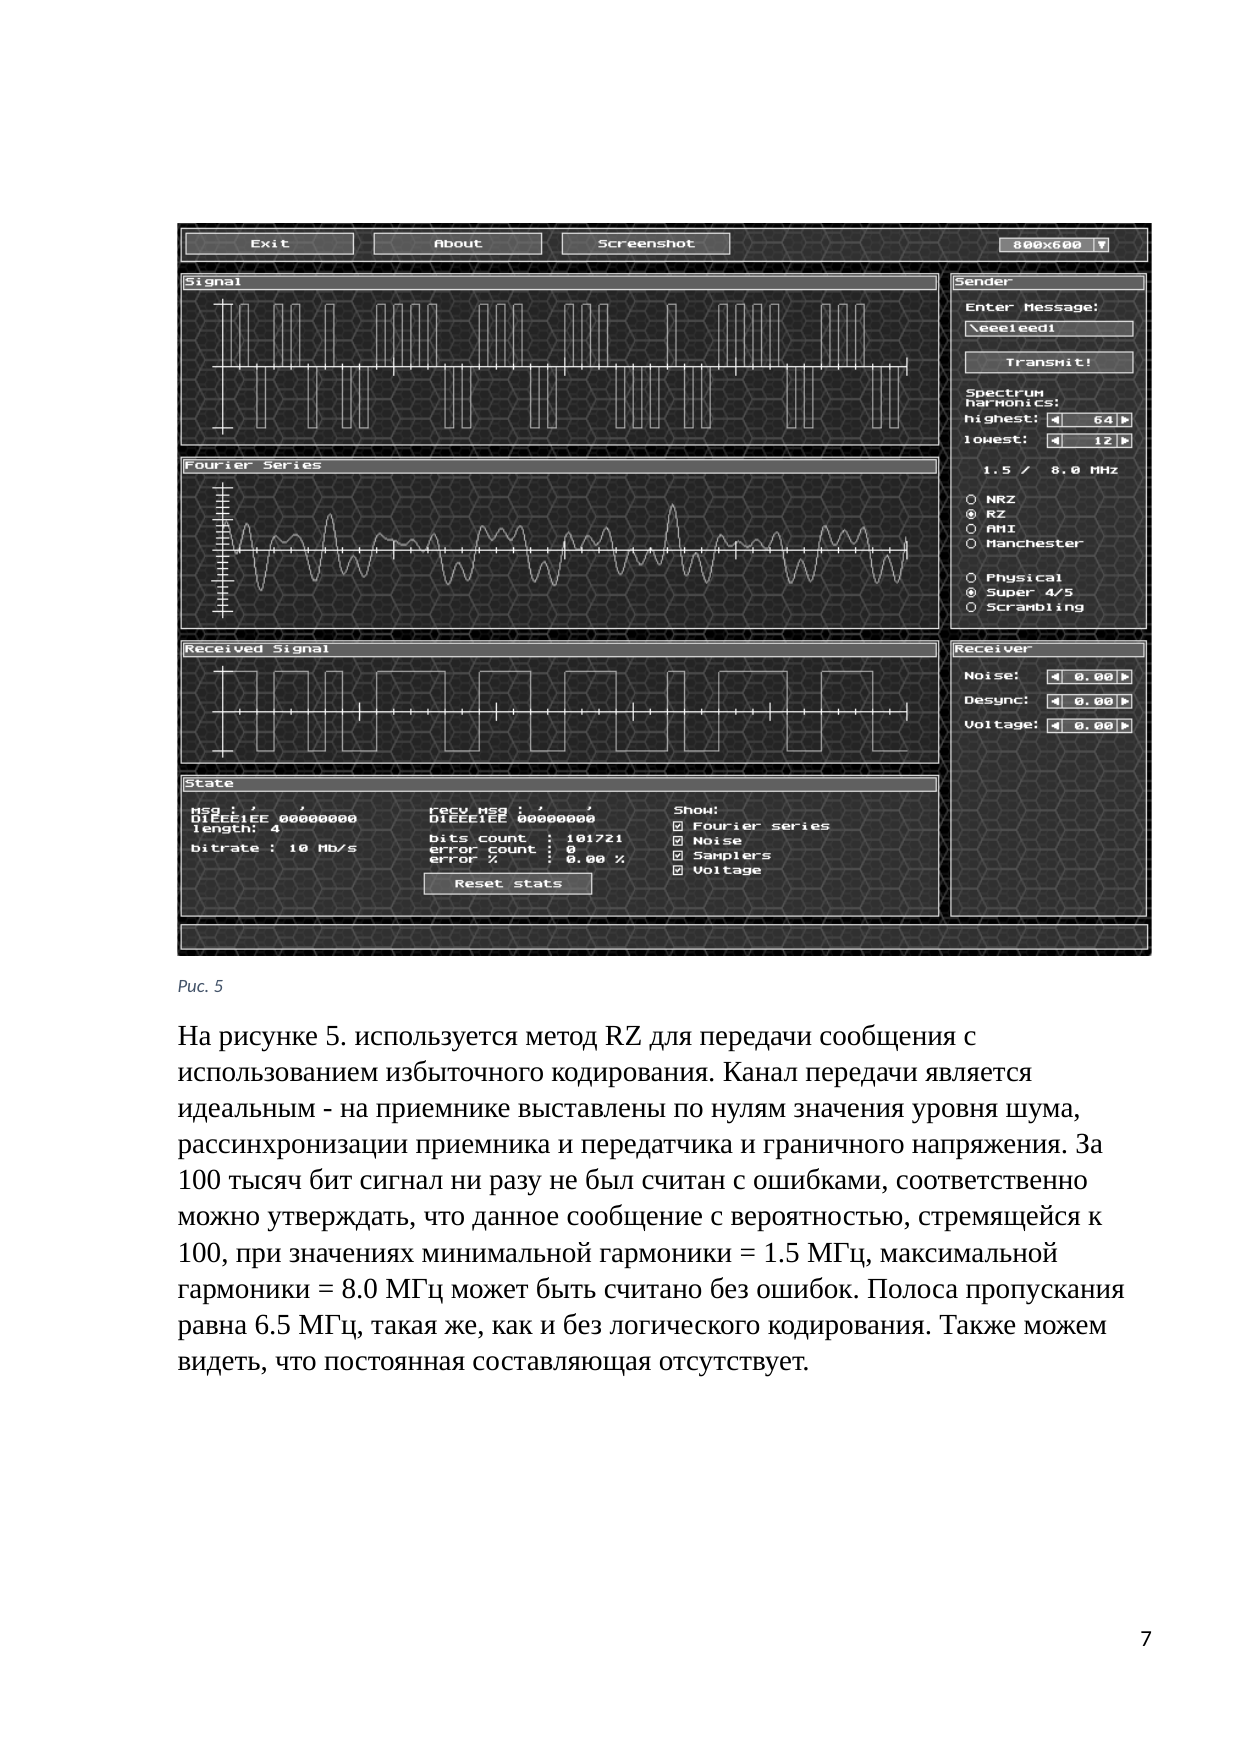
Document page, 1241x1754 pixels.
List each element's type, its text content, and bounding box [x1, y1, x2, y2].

picture [177, 223, 1152, 956]
text Рис. 5 [177, 974, 1152, 997]
text На рисунке 5. используется метод RZ для передачи сообщения с использованием избыточного кодирования. Канал передачи является идеальным - на приемнике выставлены по нулям значения уровня шума, рассинхронизации приемника и передатчика и граничного напряжения. За 100 тысяч бит сигнал ни разу не был считан с ошибками, соответственно можно утверждать, что данное сообщение с вероятностью, стремящейся к 100, при значениях минимальной гармоники = 1.5 МГц, максимальной гармоники = 8.0 МГц может быть считано без ошибок. Полоса пропускания равна 6.5 МГц, такая же, как и без логического кодирования. Также можем видеть, что постоянная составляющая отсутствует. [177, 1018, 1152, 1377]
